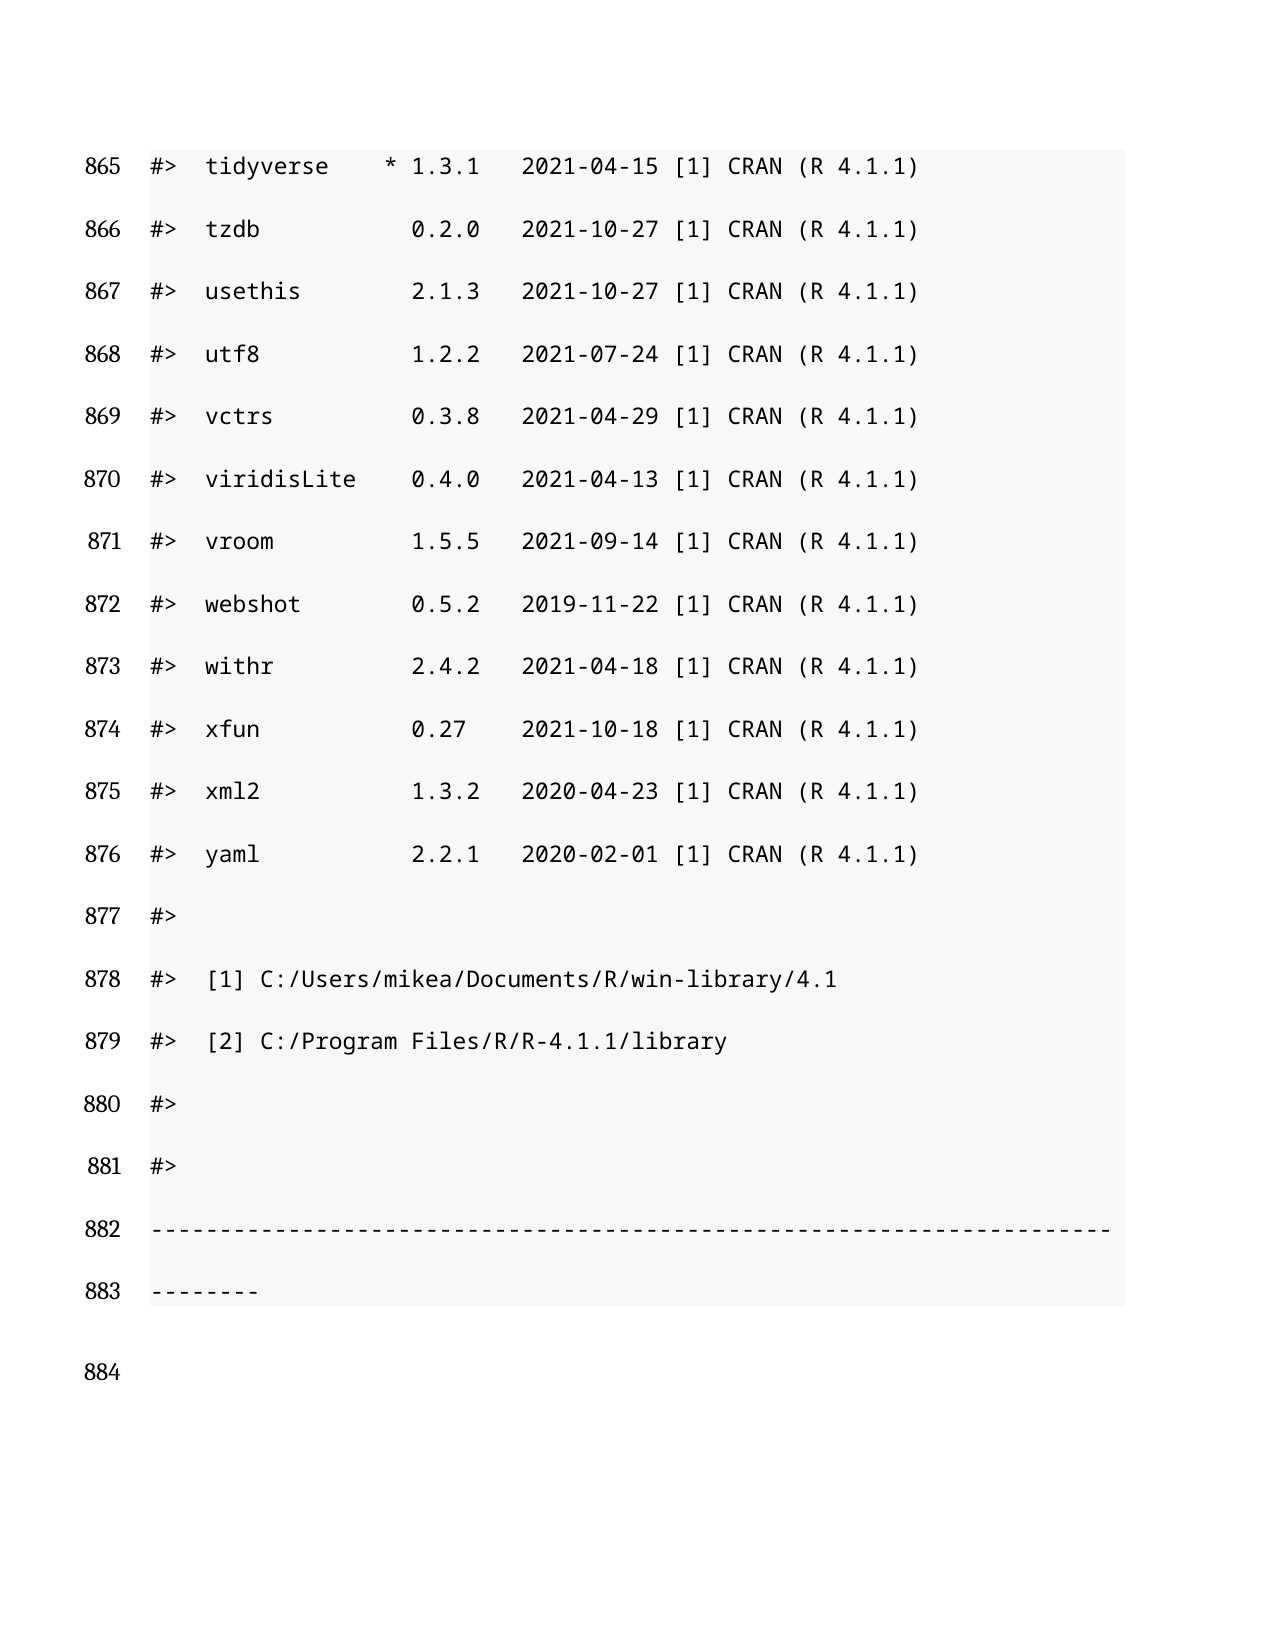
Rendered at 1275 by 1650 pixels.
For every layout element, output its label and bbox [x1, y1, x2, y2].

text [150, 150, 1125, 1306]
